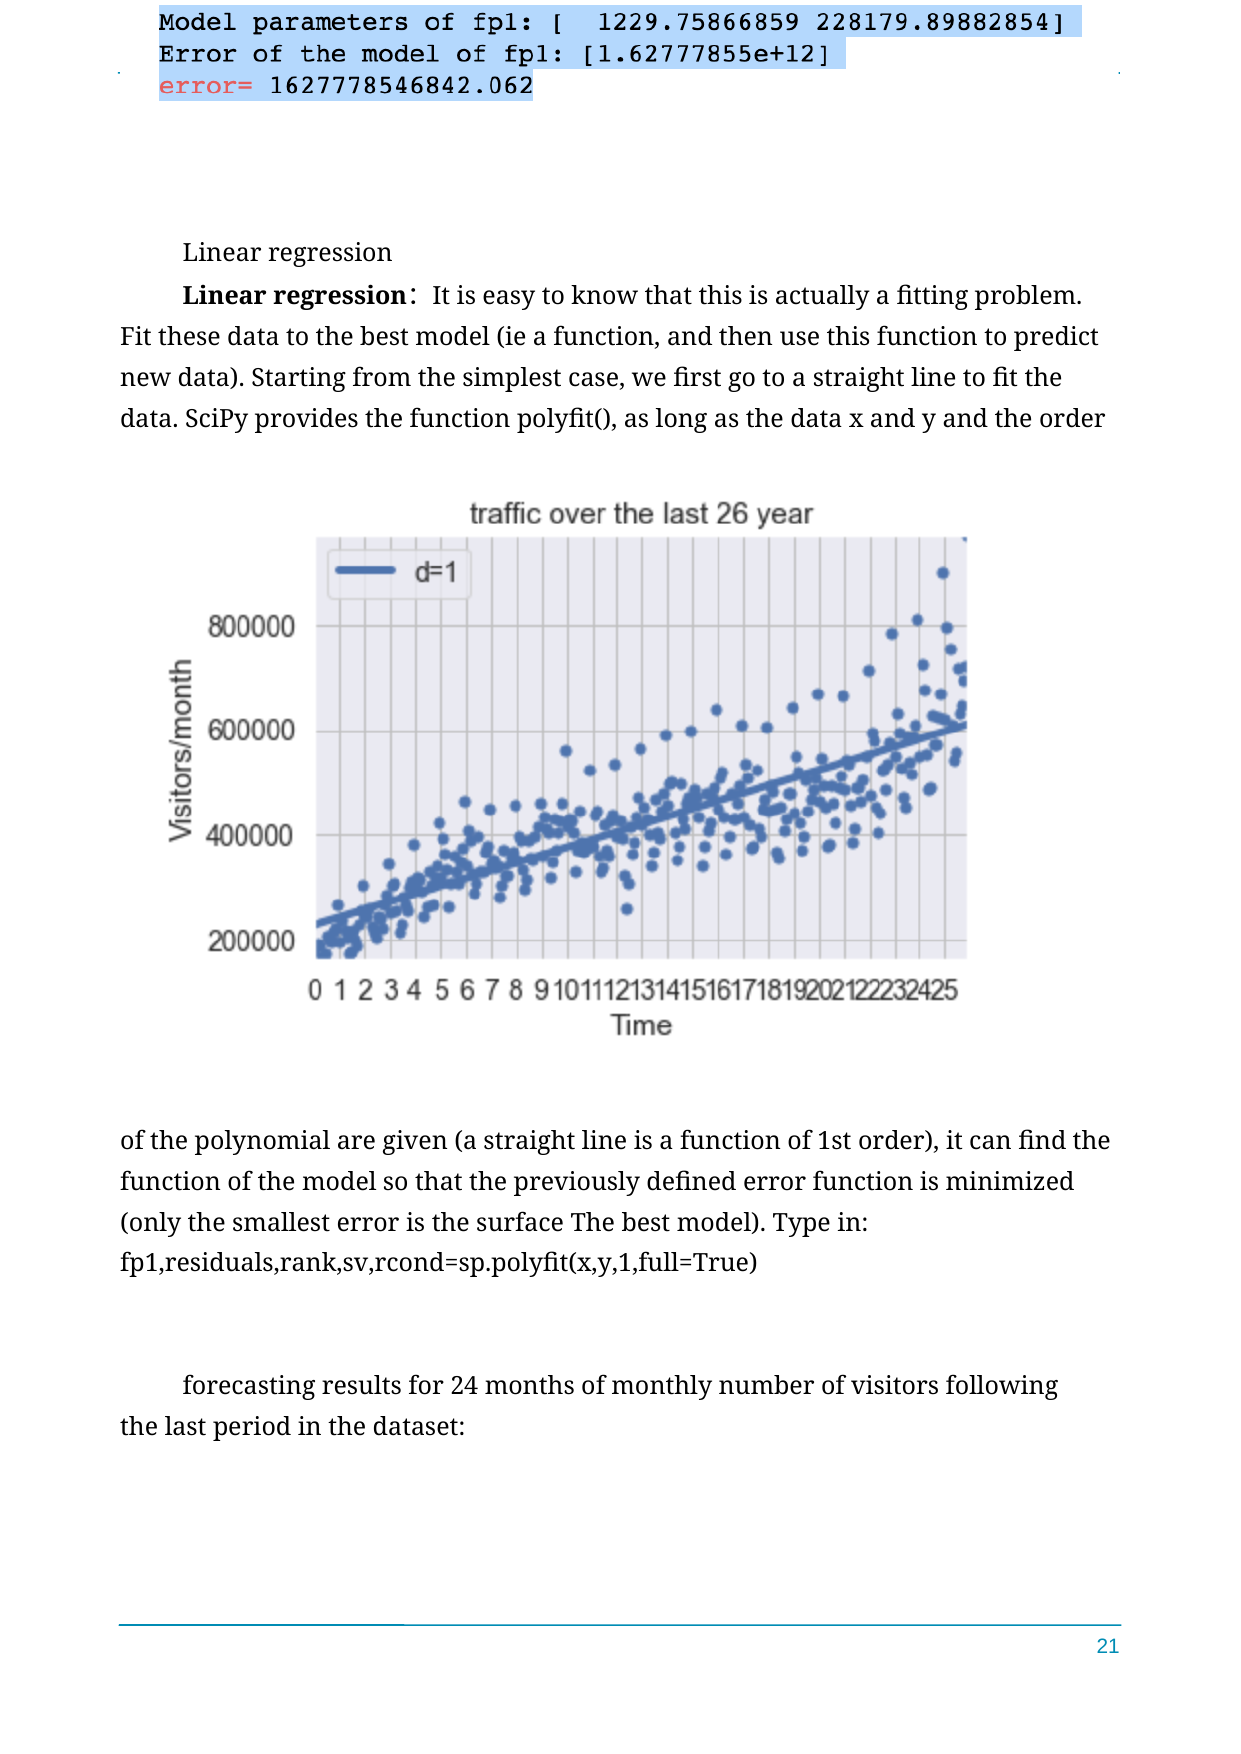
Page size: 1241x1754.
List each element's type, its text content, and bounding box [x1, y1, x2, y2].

picture [118, 0, 1119, 108]
text forecasting results for 24 months of monthly number of visitors following the last period in the dataset: [120, 1368, 1120, 1442]
text Linear regression [120, 235, 1120, 269]
picture [118, 483, 1119, 1066]
